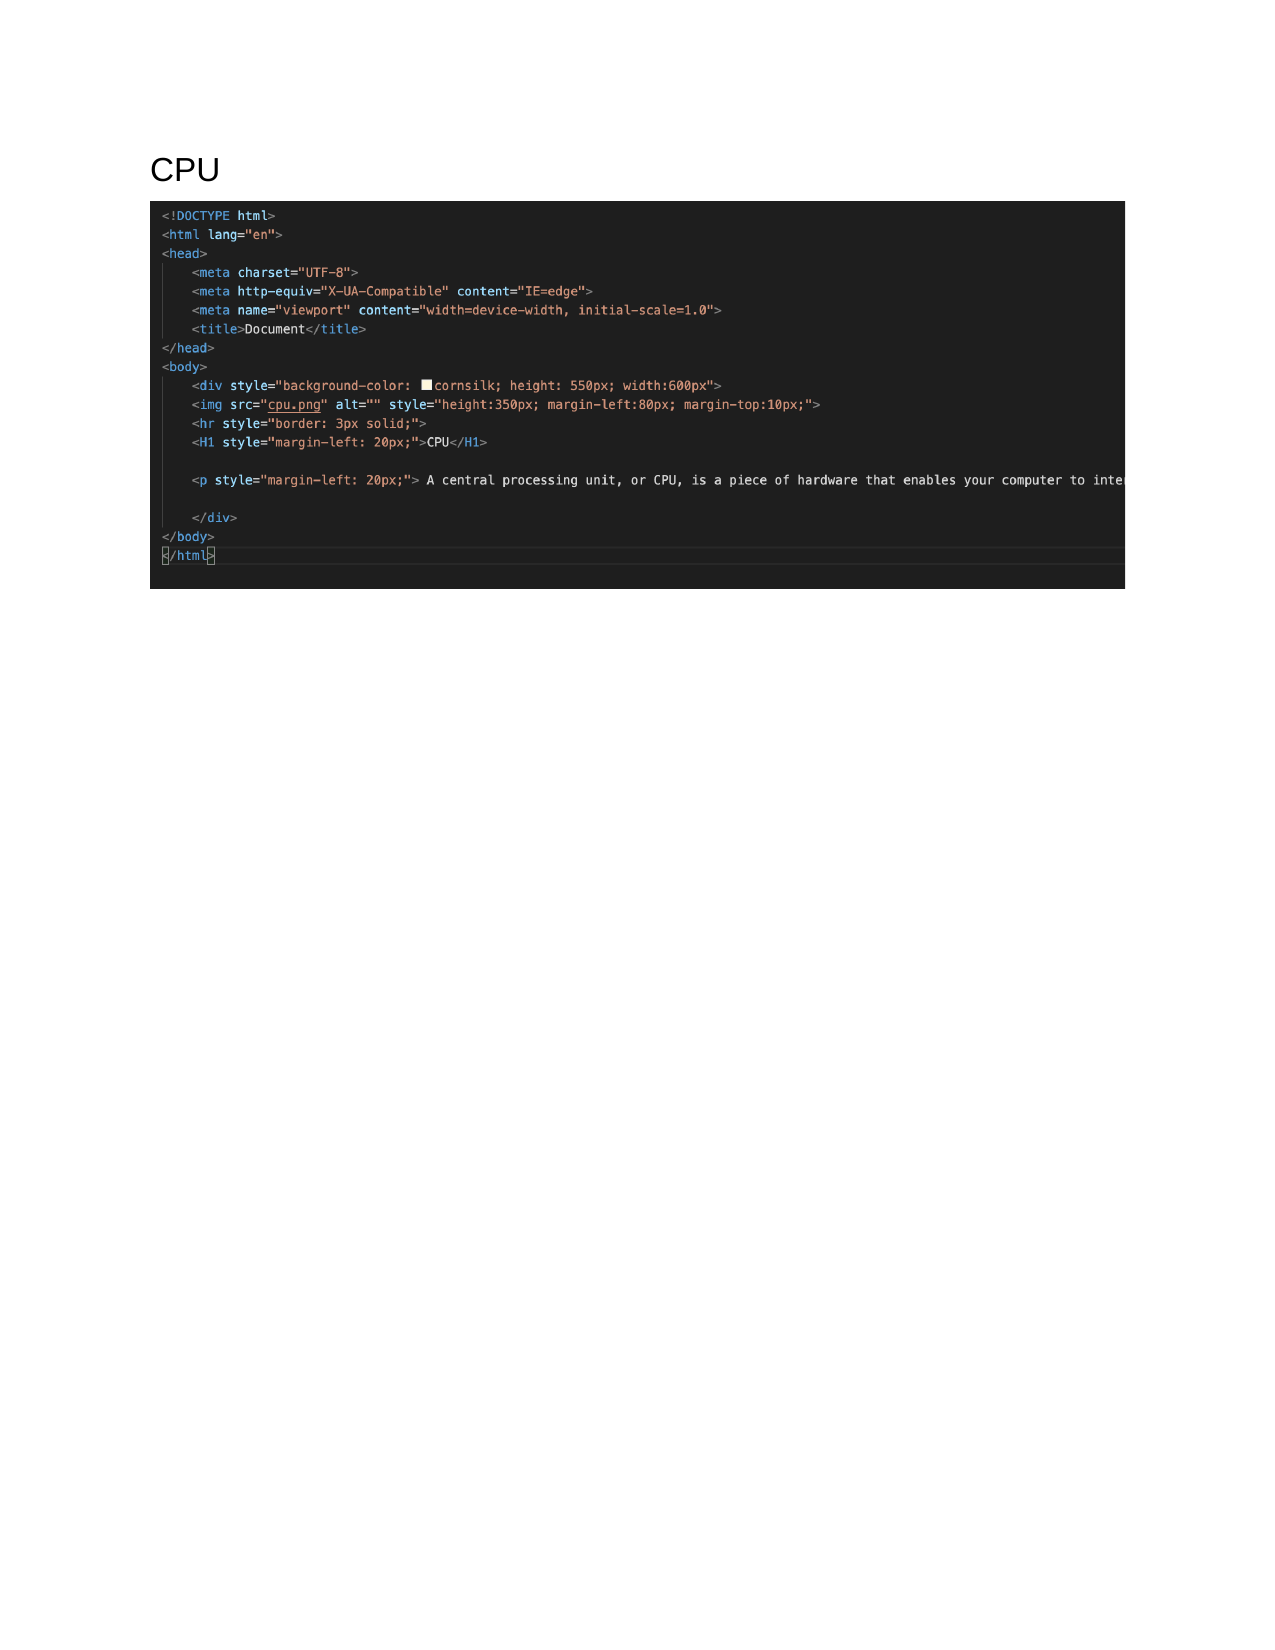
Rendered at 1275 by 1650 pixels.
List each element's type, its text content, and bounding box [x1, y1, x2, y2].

picture [150, 201, 1125, 589]
subtitle CPU [150, 150, 1125, 188]
